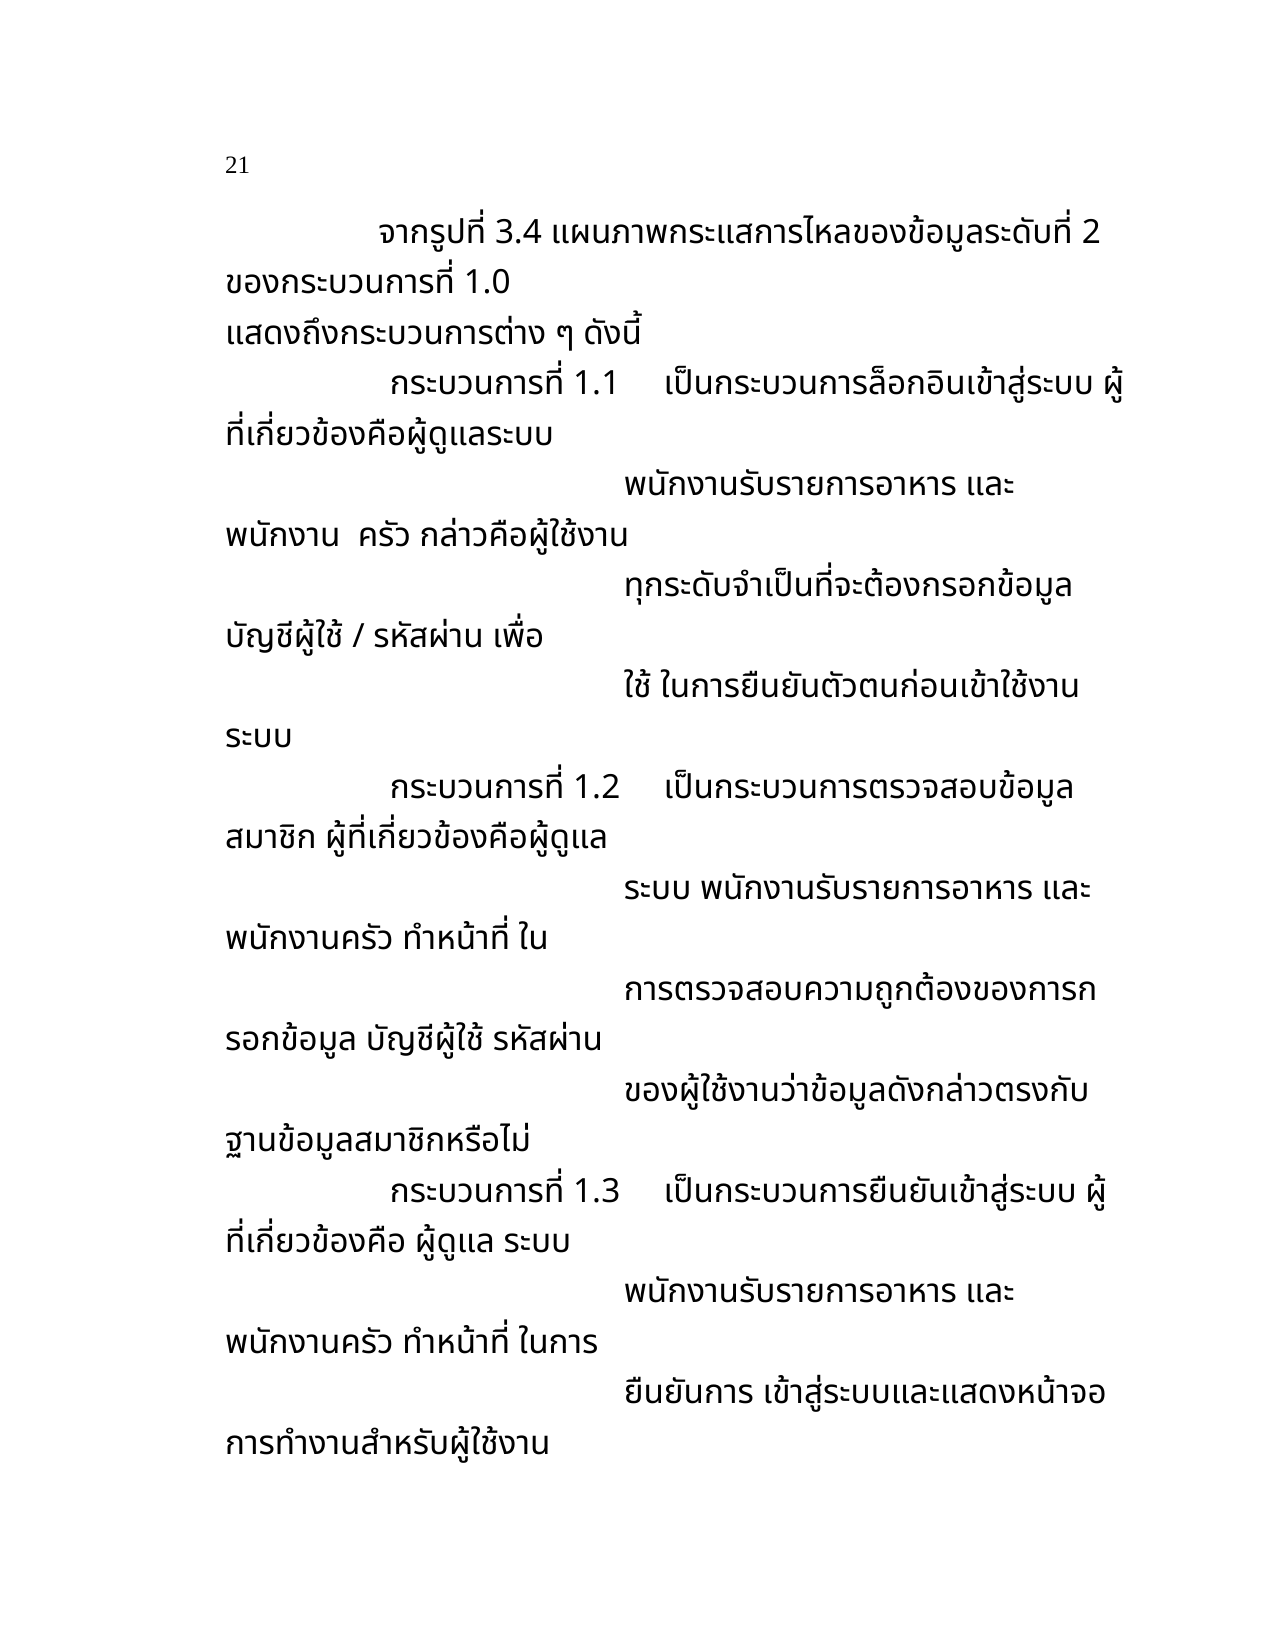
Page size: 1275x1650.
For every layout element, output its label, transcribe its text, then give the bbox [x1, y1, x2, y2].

text กระบวนการที่ 1.1 เป็นกระบวนการล็อกอินเข้าสู่ระบบ ผู้ที่เกี่ยวข้องคือผู้ดูแลระบบ [225, 359, 1125, 460]
text ยืนยันการ เข้าสู่ระบบและแสดงหน้าจอการทำงานสำหรับผู้ใช้งาน [225, 1368, 1125, 1469]
text ของผู้ใช้งานว่าข้อมูลดังกล่าวตรงกับฐานข้อมูลสมาชิกหรือไม่ [225, 1066, 1125, 1166]
text พนักงานรับรายการอาหาร และพนักงานครัว ทำหน้าที่ ในการ [225, 1267, 1125, 1368]
text ใช้ ในการยืนยันตัวตนก่อนเข้าใช้งานระบบ [225, 662, 1125, 763]
text จากรูปที่ 3.4 แผนภาพกระแสการไหลของข้อมูลระดับที่ 2 ของกระบวนการที่ 1.0 [225, 207, 1125, 309]
text ทุกระดับจำเป็นที่จะต้องกรอกข้อมูล บัญชีผู้ใช้ / รหัสผ่าน เพื่อ [225, 561, 1125, 662]
text กระบวนการที่ 1.2 เป็นกระบวนการตรวจสอบข้อมูลสมาชิก ผู้ที่เกี่ยวข้องคือผู้ดูแล [225, 763, 1125, 864]
text ระบบ พนักงานรับรายการอาหาร และพนักงานครัว ทำหน้าที่ ใน [225, 864, 1125, 965]
text การตรวจสอบความถูกต้องของการกรอกข้อมูล บัญชีผู้ใช้ รหัสผ่าน [225, 965, 1125, 1066]
text กระบวนการที่ 1.3 เป็นกระบวนการยืนยันเข้าสู่ระบบ ผู้ที่เกี่ยวข้องคือ ผู้ดูแล ระบบ [225, 1166, 1125, 1267]
text แสดงถึงกระบวนการต่าง ๆ ดังนี้ [225, 309, 1125, 359]
text พนักงานรับรายการอาหาร และพนักงาน ครัว กล่าวคือผู้ใช้งาน [225, 460, 1125, 561]
